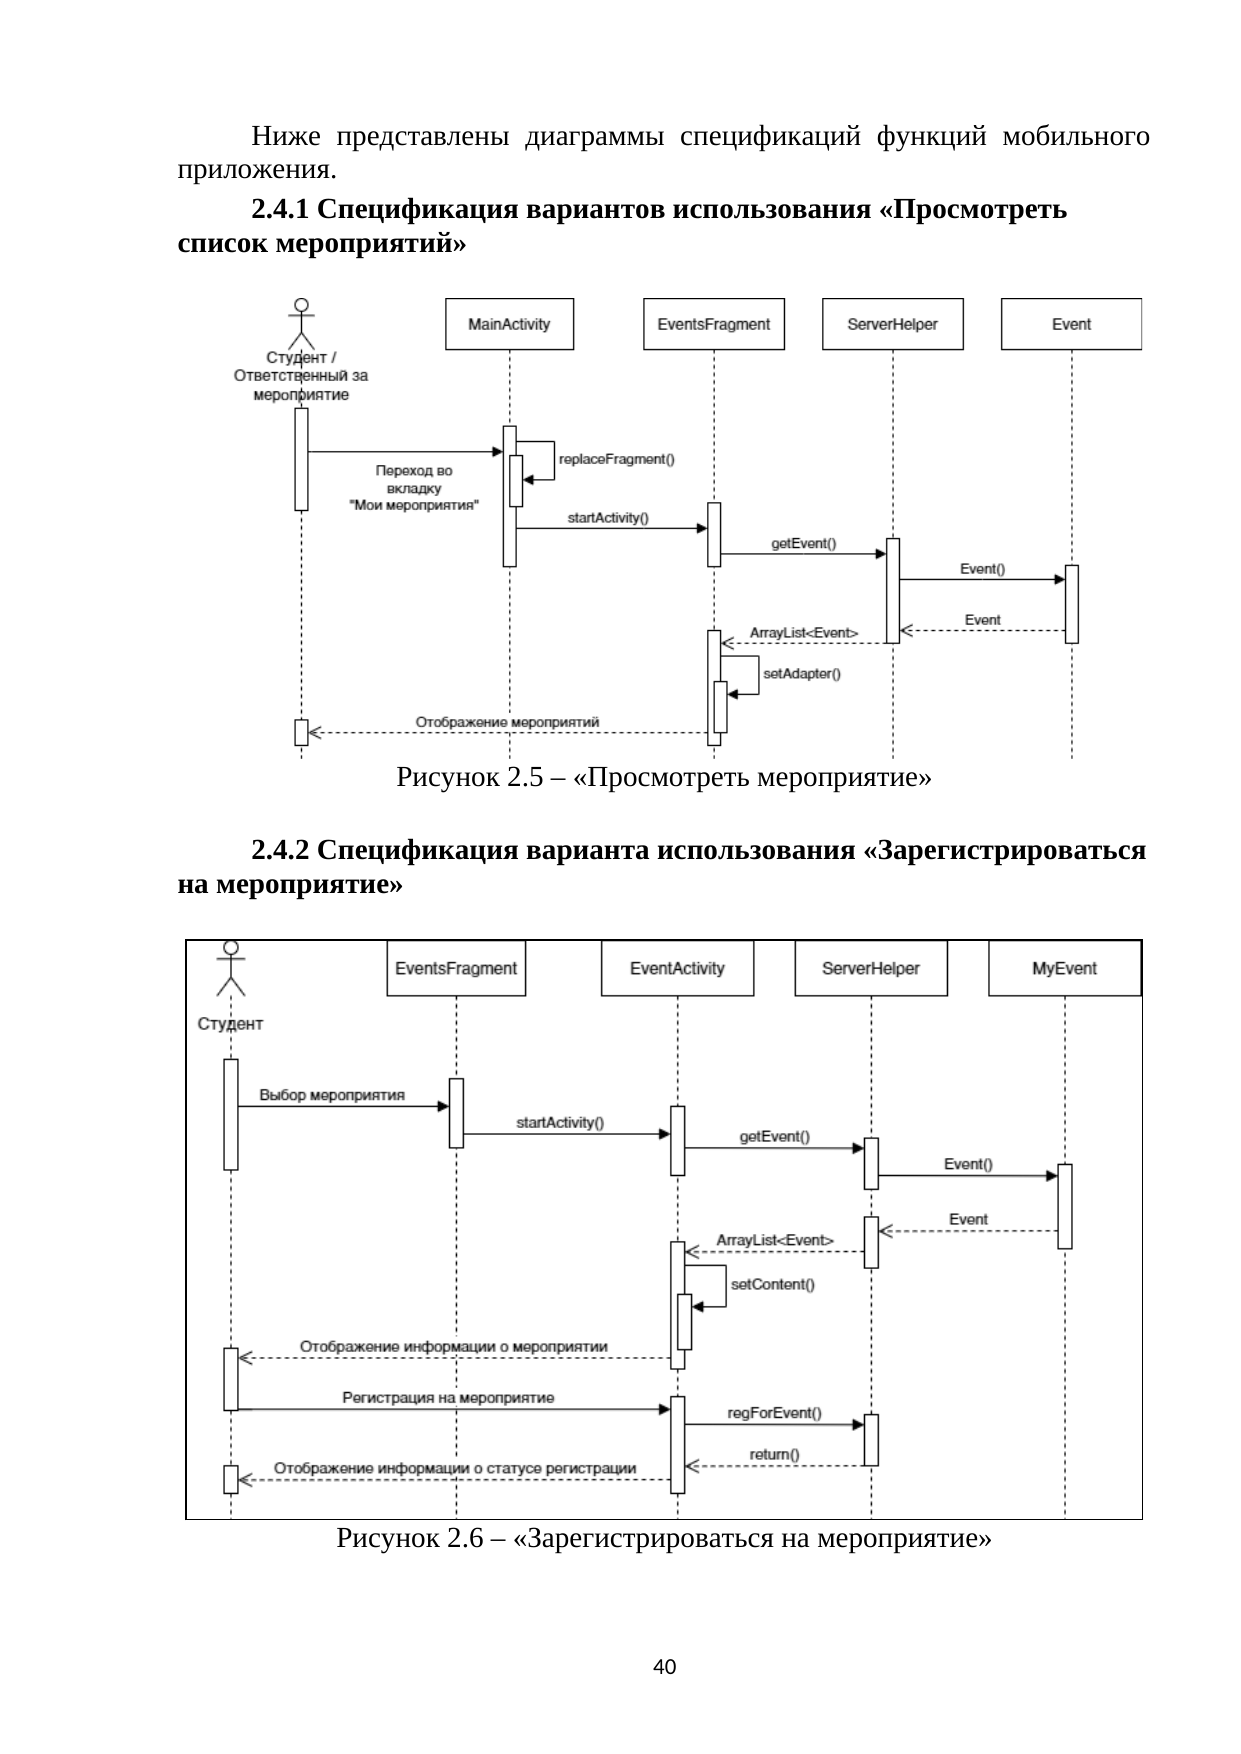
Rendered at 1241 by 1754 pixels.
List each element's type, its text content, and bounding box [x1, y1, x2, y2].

text 2.4.2 Спецификация варианта использования «Зарегистрироваться на мероприятие» [177, 832, 1152, 899]
text Рисунок 2.6 – «Зарегистрироваться на мероприятие» [177, 1520, 1152, 1554]
picture [187, 941, 1142, 1519]
text Ниже представлены диаграммы спецификаций функций мобильного приложения. [177, 118, 1152, 185]
text Рисунок 2.5 – «Просмотреть мероприятие» [177, 759, 1152, 792]
picture [186, 298, 1143, 759]
text 2.4.1 Спецификация вариантов использования «Просмотреть список мероприятий» [177, 191, 1152, 258]
